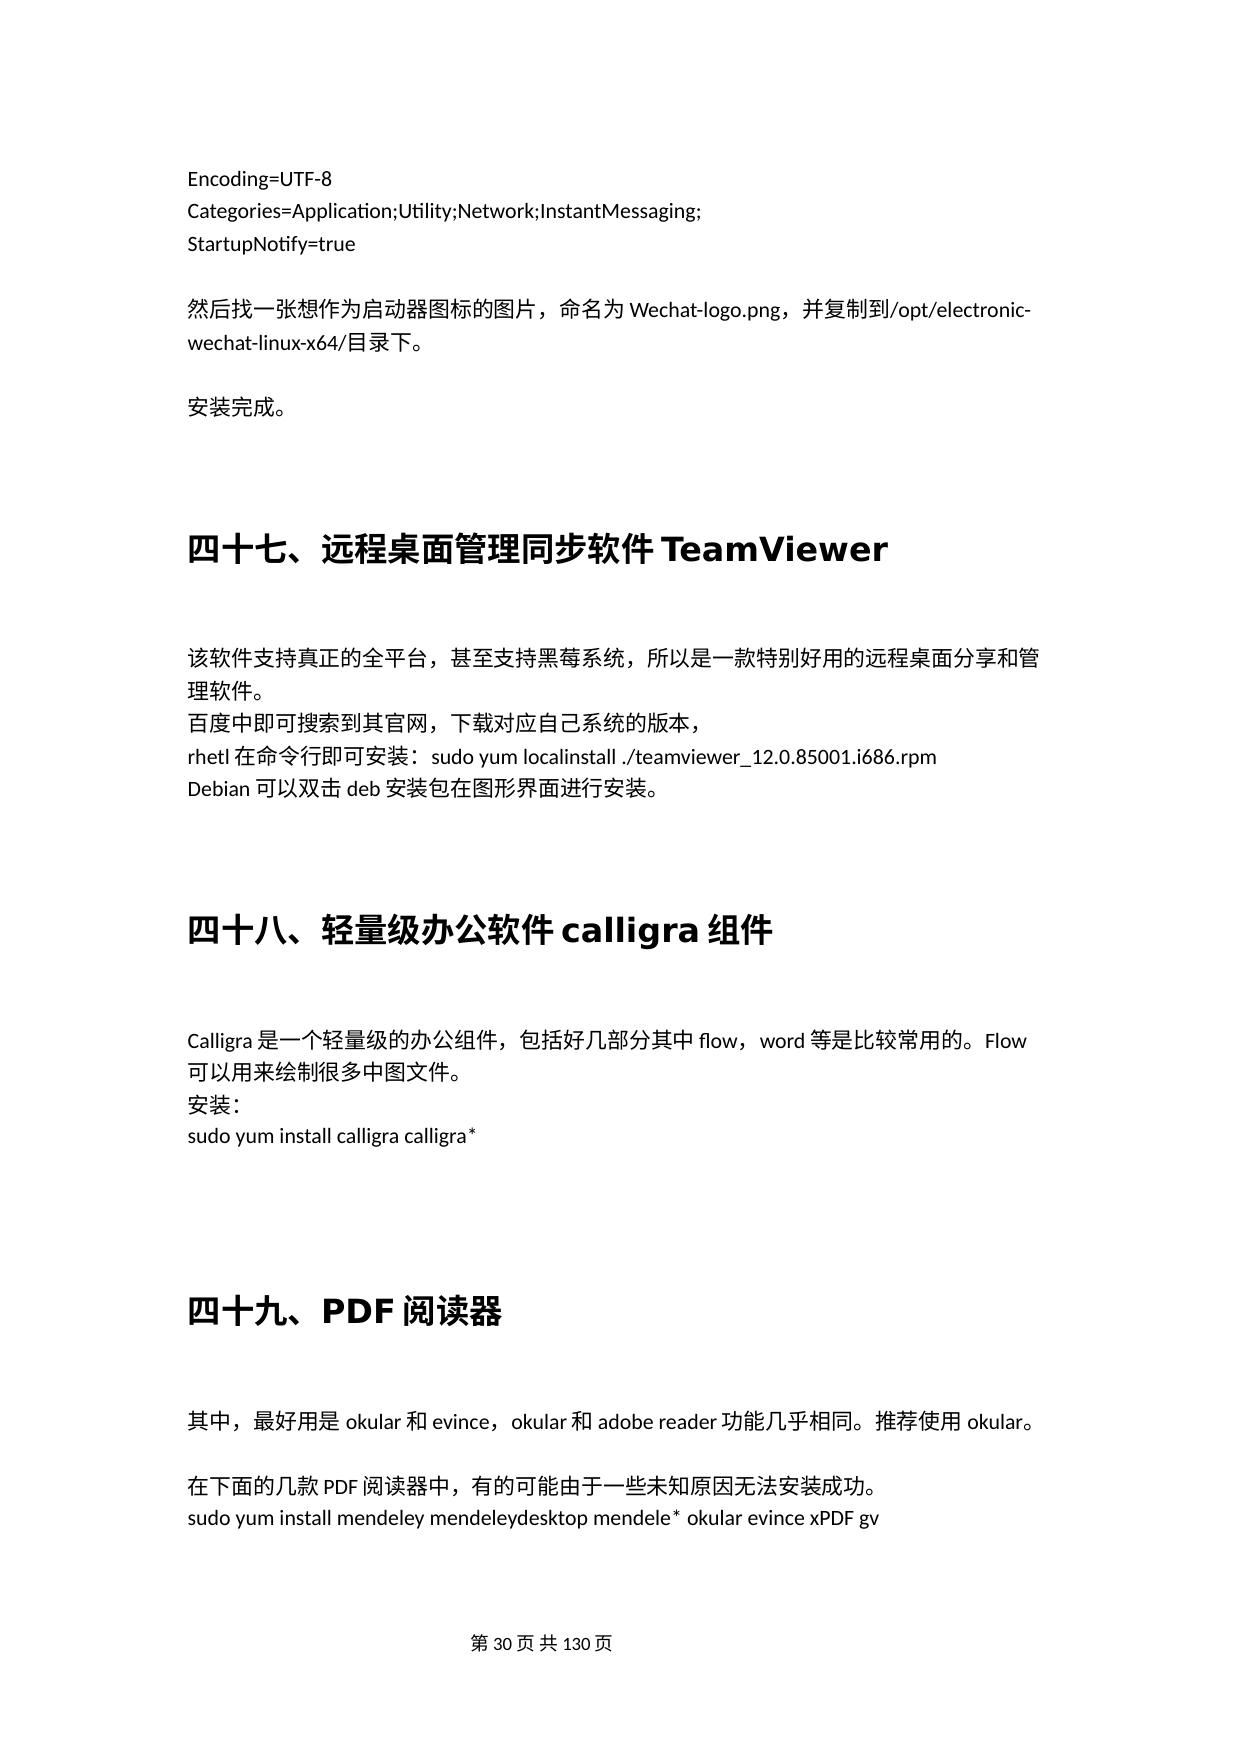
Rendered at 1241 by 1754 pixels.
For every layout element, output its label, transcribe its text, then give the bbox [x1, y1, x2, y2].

text Categories=Application;Utility;Network;InstantMessaging; [187, 194, 1053, 227]
text 在下面的几款PDF阅读器中，有的可能由于一些未知原因无法安装成功。 [187, 1468, 1053, 1501]
text 安装： [187, 1087, 1053, 1120]
subtitle 四十九、PDF阅读器 [187, 1277, 1053, 1342]
text 百度中即可搜索到其官网，下载对应自己系统的版本， [187, 706, 1053, 738]
text 其中，最好用是 okular和evince，okular和adobe reader功能几乎相同。推荐使用 okular。 [187, 1403, 1053, 1436]
text sudo yum install calligra calligra* [187, 1120, 1053, 1152]
subtitle 四十八、轻量级办公软件calligra组件 [187, 895, 1053, 960]
text Encoding=UTF-8 [187, 162, 1053, 194]
text 安装完成。 [187, 389, 1053, 422]
text 该软件支持真正的全平台，甚至支持黑莓系统，所以是一款特别好用的远程桌面分享和管理软件。 [187, 641, 1053, 706]
subtitle 四十七、远程桌面管理同步软件TeamViewer [187, 514, 1053, 579]
text Debian可以双击deb安装包在图形界面进行安装。 [187, 771, 1053, 803]
text rhetl在命令行即可安装：sudo yum localinstall ./teamviewer_12.0.85001.i686.rpm [187, 738, 1053, 771]
text 然后找一张想作为启动器图标的图片，命名为Wechat-logo.png，并复制到/opt/electronic-wechat-linux-x64/目录下。 [187, 292, 1053, 357]
text StartupNotify=true [187, 227, 1053, 259]
text sudo yum install mendeley mendeleydesktop mendele* okular evince xPDF gv [187, 1501, 1053, 1533]
text Calligra是一个轻量级的办公组件，包括好几部分其中flow，word等是比较常用的。Flow可以用来绘制很多中图文件。 [187, 1022, 1053, 1087]
